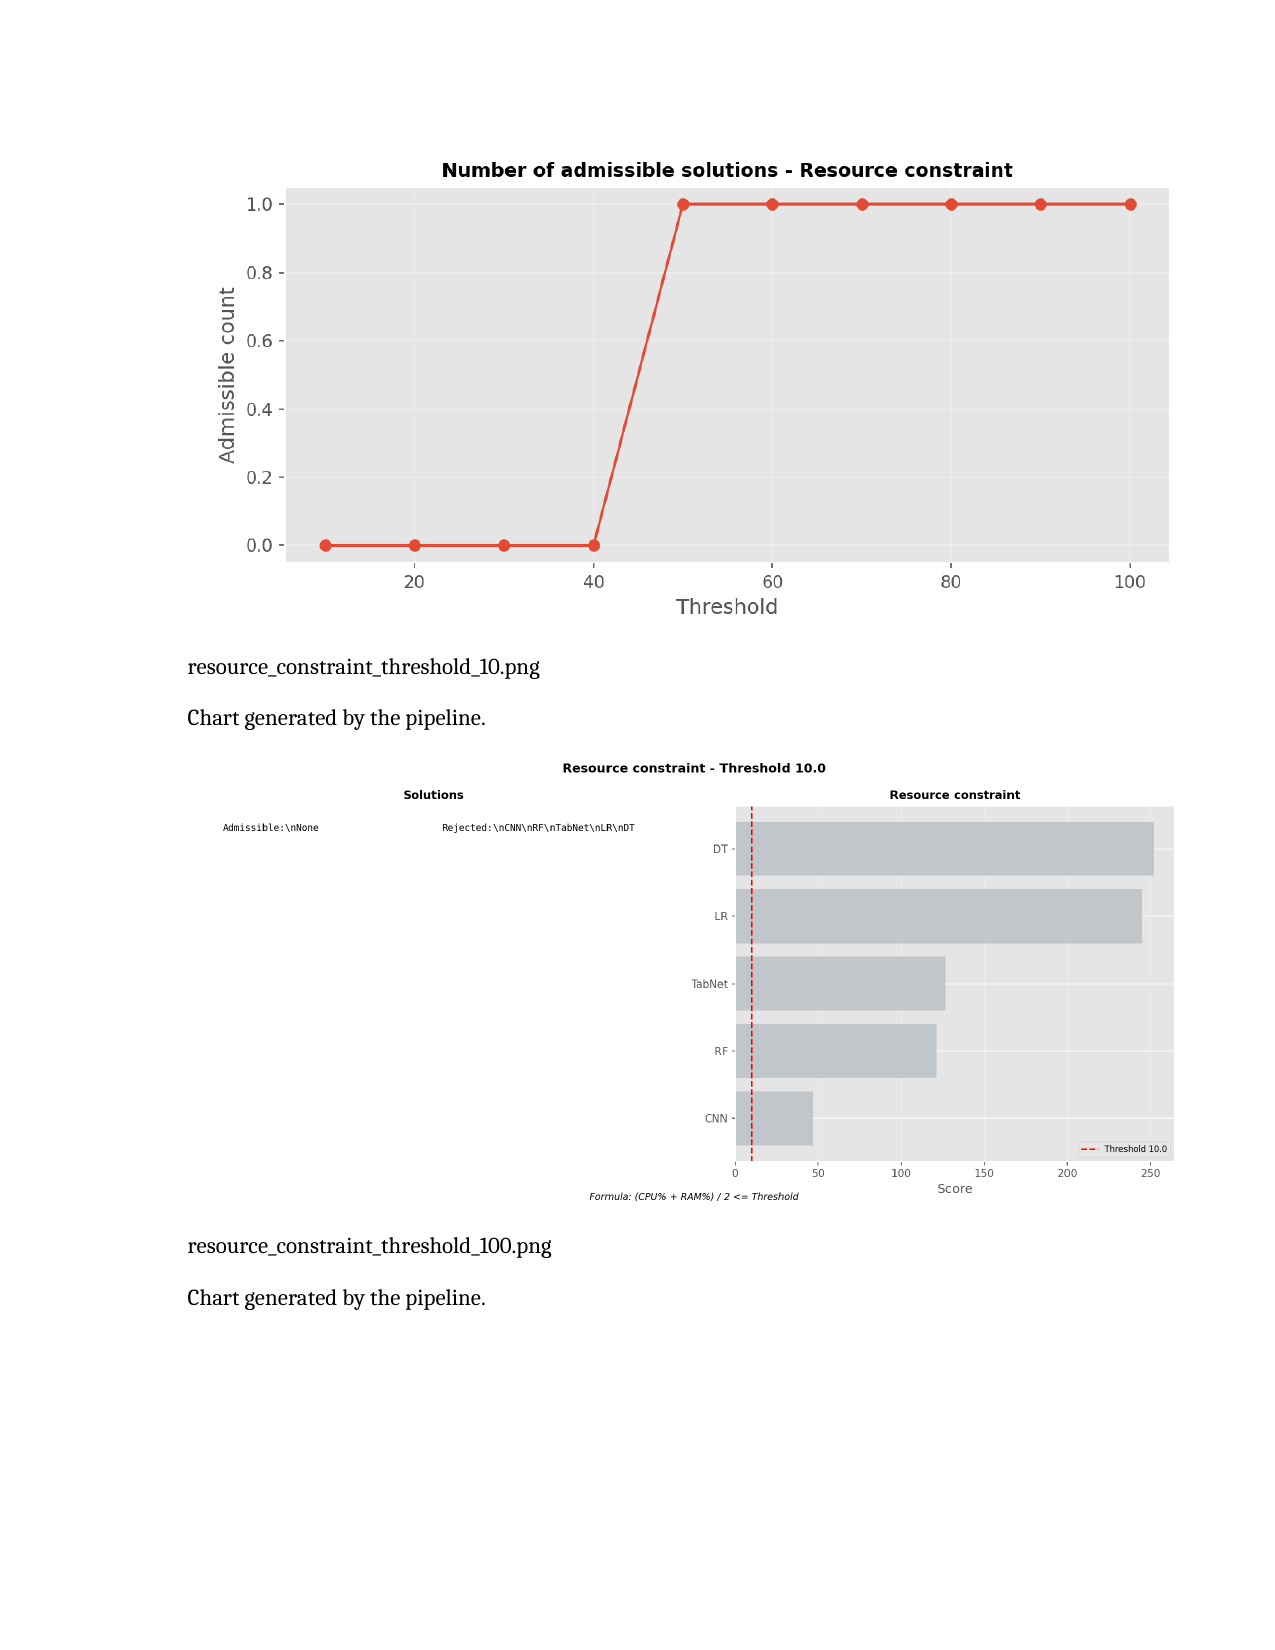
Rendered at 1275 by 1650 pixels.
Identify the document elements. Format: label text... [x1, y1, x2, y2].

text resource_constraint_threshold_10.png [187, 654, 1087, 680]
text Chart generated by the pipeline. [187, 705, 1087, 731]
text Chart generated by the pipeline. [187, 1284, 1087, 1311]
text resource_constraint_threshold_100.png [187, 1233, 1087, 1259]
picture [206, 756, 1182, 1209]
picture [206, 150, 1182, 630]
